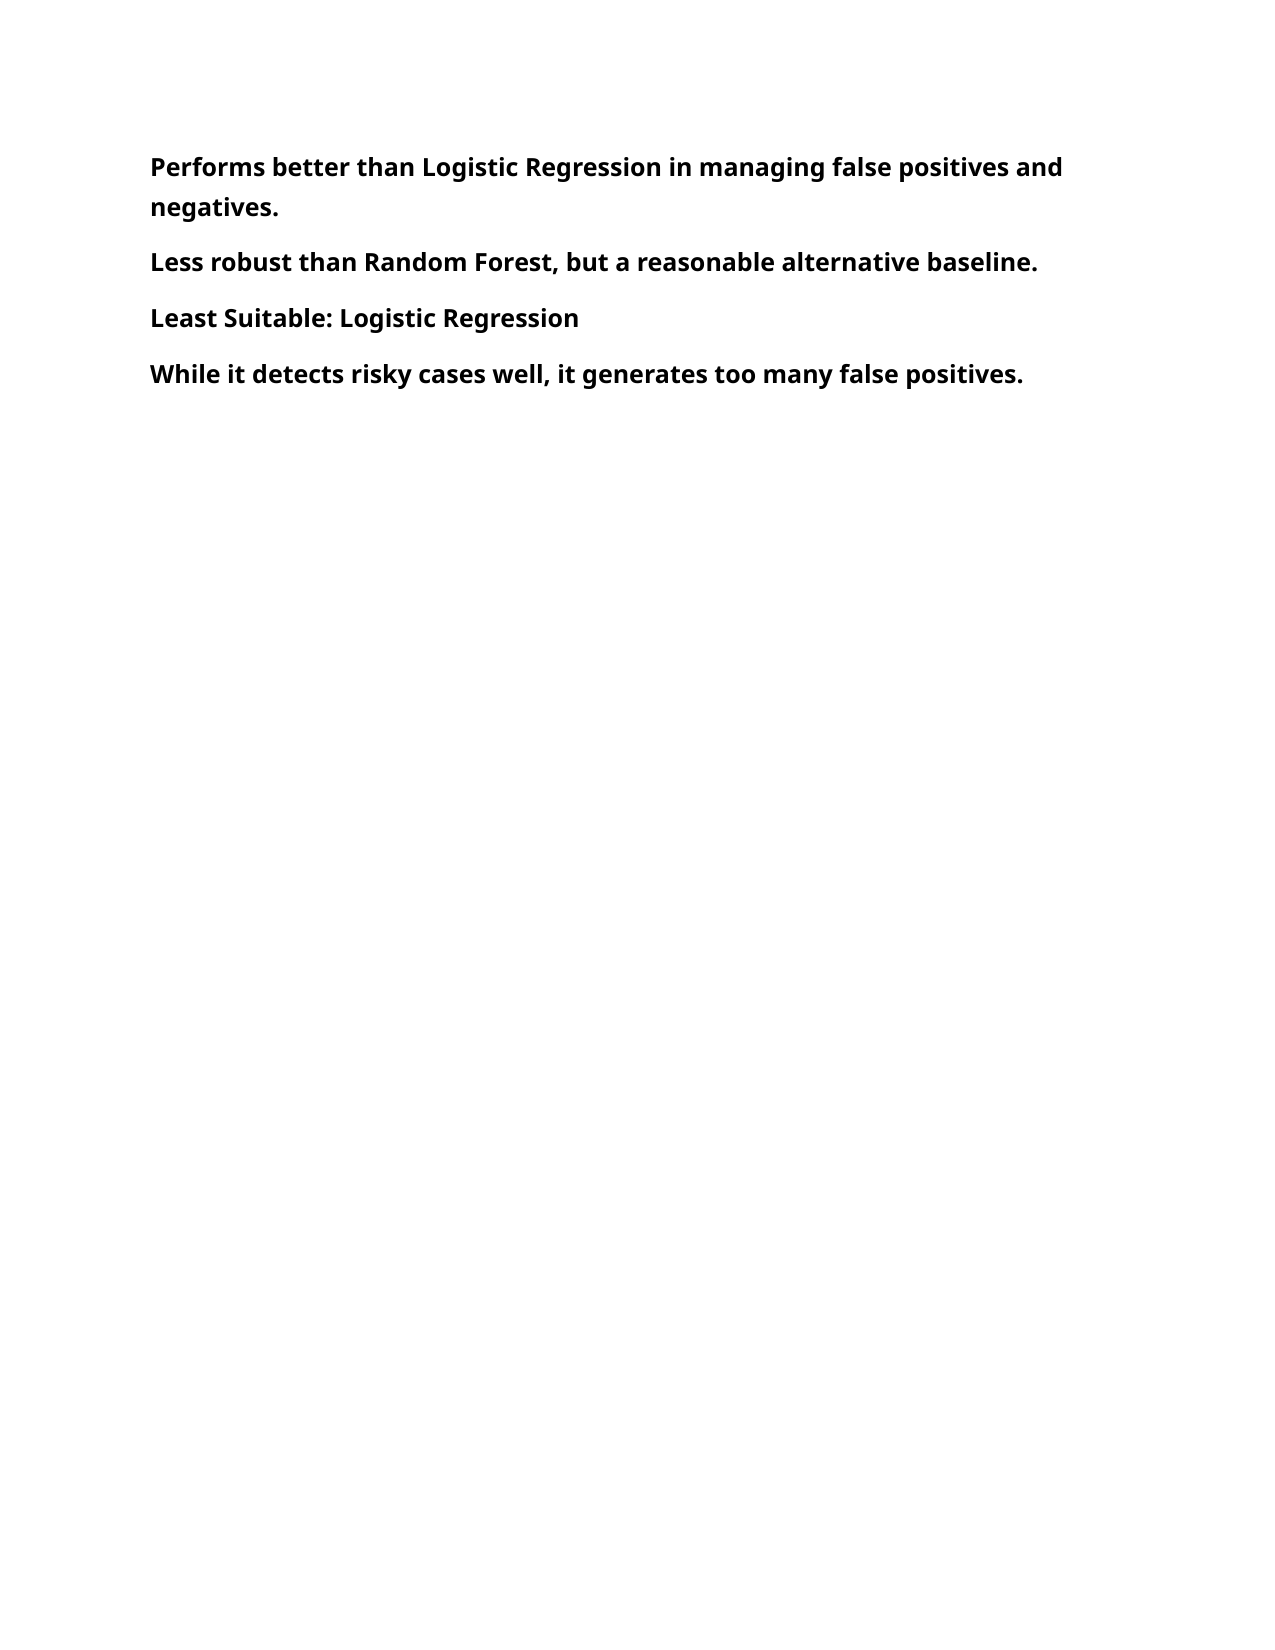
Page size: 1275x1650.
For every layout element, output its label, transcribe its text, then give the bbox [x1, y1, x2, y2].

text Performs better than Logistic Regression in managing false positives and negatives. [150, 150, 1125, 223]
text Less robust than Random Forest, but a reasonable alternative baseline. [150, 245, 1125, 279]
text Least Suitable: Logistic Regression [150, 301, 1125, 335]
text While it detects risky cases well, it generates too many false positives. [150, 357, 1125, 391]
